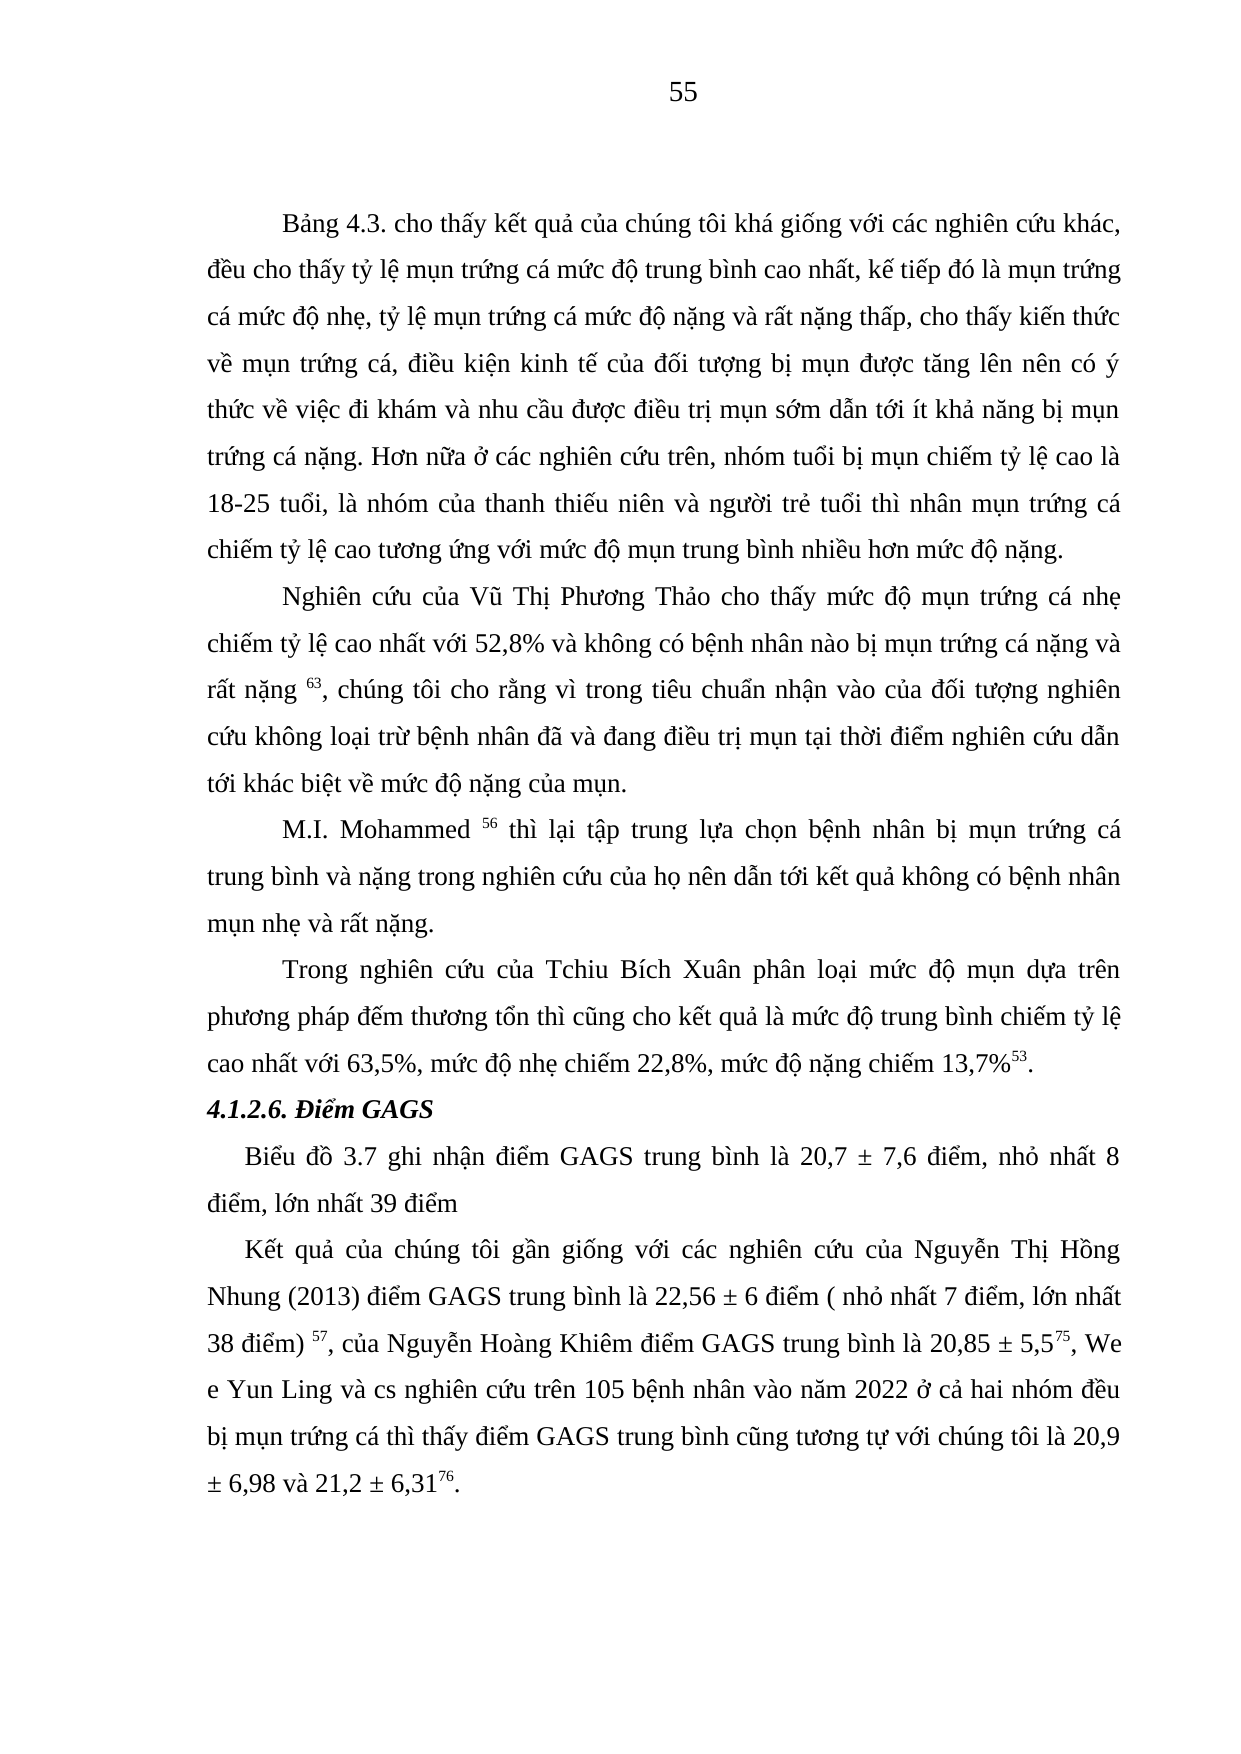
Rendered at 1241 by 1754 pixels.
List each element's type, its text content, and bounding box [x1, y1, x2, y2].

text Bảng 4.3. cho thấy kết quả của chúng tôi khá giống với các nghiên cứu khác, đều cho thấy tỷ lệ mụn trứng cá mức độ trung bình cao nhất, kế tiếp đó là mụn trứng cá mức độ nhẹ, tỷ lệ mụn trứng cá mức độ nặng và rất nặng thấp, cho thấy kiến thức về mụn trứng cá, điều kiện kinh tế của đối tượng bị mụn được tăng lên nên có ý thức về việc đi khám và nhu cầu được điều trị mụn sớm dẫn tới ít khả năng bị mụn trứng cá nặng. Hơn nữa ở các nghiên cứu trên, nhóm tuổi bị mụn chiếm tỷ lệ cao là 18-25 tuổi, là nhóm của thanh thiếu niên và người trẻ tuổi thì nhân mụn trứng cá chiếm tỷ lệ cao tương ứng với mức độ mụn trung bình nhiều hơn mức độ nặng. [207, 207, 1122, 564]
text 4.1.2.6. Điểm GAGS [207, 1093, 1122, 1124]
text M.I. Mohammed thì lại tập trung lựa chọn bệnh nhân bị mụn trứng cá trung bình và nặng trong nghiên cứu của họ nên dẫn tới kết quả không có bệnh nhân mụn nhẹ và rất nặng. [207, 813, 1122, 938]
text Nghiên cứu của Vũ Thị Phương Thảo cho thấy mức độ mụn trứng cá nhẹ chiếm tỷ lệ cao nhất với 52,8% và không có bệnh nhân nào bị mụn trứng cá nặng và rất nặng , chúng tôi cho rằng vì trong tiêu chuẩn nhận vào của đối tượng nghiên cứu không loại trừ bệnh nhân đã và đang điều trị mụn tại thời điểm nghiên cứu dẫn tới khác biệt về mức độ nặng của mụn. [207, 580, 1122, 798]
text Biểu đồ 3.7 ghi nhận điểm GAGS trung bình là 20,7 ± 7,6 điểm, nhỏ nhất 8 điểm, lớn nhất 39 điểm [207, 1140, 1122, 1218]
text Kết quả của chúng tôi gần giống với các nghiên cứu của Nguyễn Thị Hồng Nhung (2013) điểm GAGS trung bình là 22,56 ± 6 điểm ( nhỏ nhất 7 điểm, lớn nhất 38 điểm) , của Nguyễn Hoàng Khiêm điểm GAGS trung bình là 20,85 ± 5,5, Wee Yun Ling và cs nghiên cứu trên 105 bệnh nhân vào năm 2022 ở cả hai nhóm đều bị mụn trứng cá thì thấy điểm GAGS trung bình cũng tương tự với chúng tôi là 20,9 ± 6,98 và 21,2 ± 6,31. [207, 1233, 1122, 1498]
text Trong nghiên cứu của Tchiu Bích Xuân phân loại mức độ mụn dựa trên phương pháp đếm thương tổn thì cũng cho kết quả là mức độ trung bình chiếm tỷ lệ cao nhất với 63,5%, mức độ nhẹ chiếm 22,8%, mức độ nặng chiếm 13,7%. [207, 953, 1122, 1078]
